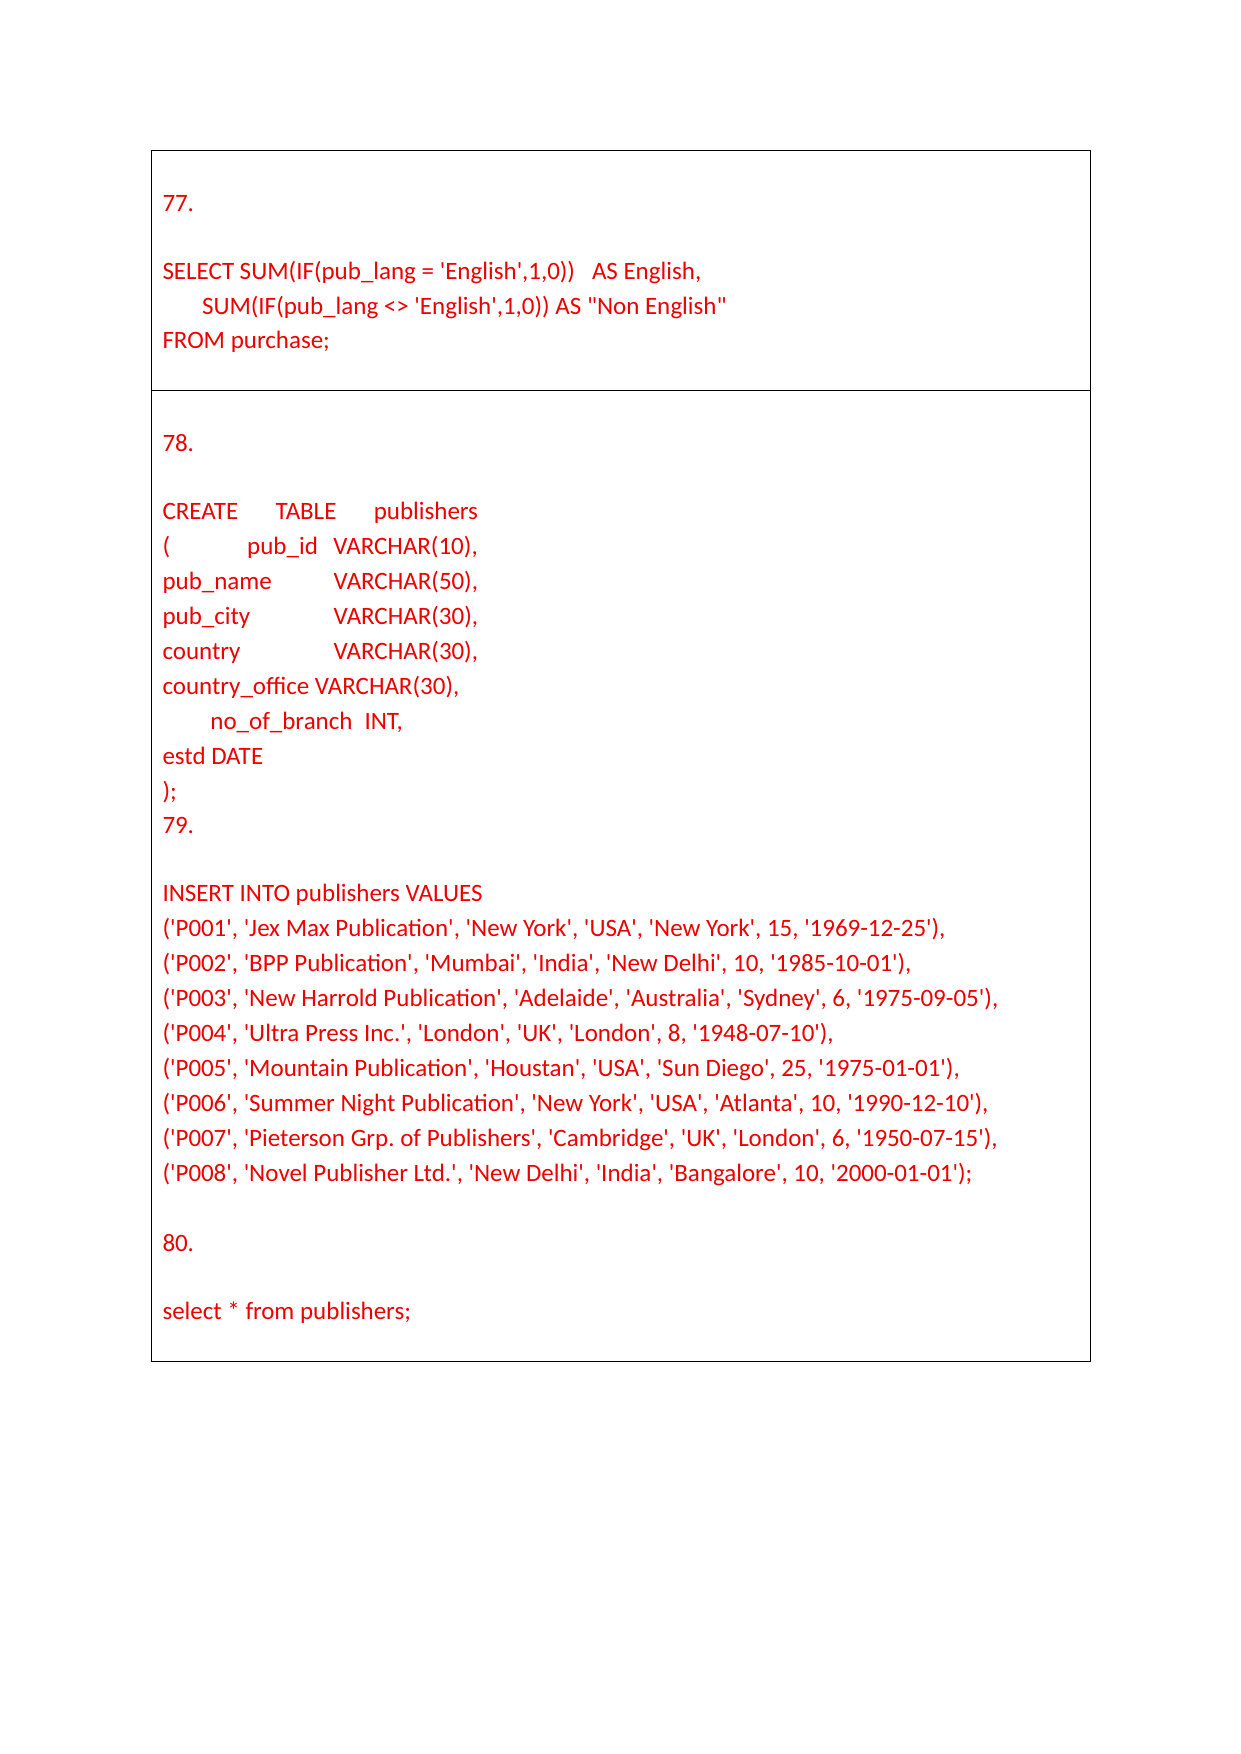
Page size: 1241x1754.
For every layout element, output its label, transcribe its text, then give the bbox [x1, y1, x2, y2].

table_cell 77. SELECT SUM(IF(pub_lang = 'English',1,0)) AS English, SUM(IF(pub_lang <> 'English',1,0)) AS "Non English" FROM purchase; [152, 151, 1090, 390]
table_cell 78. CREATE TABLE publishers ( pub_id VARCHAR(10), pub_name VARCHAR(50), pub_city VARCHAR(30), country VARCHAR(30), country_office VARCHAR(30), no_of_branch INT, estd DATE ); 79. INSERT INTO publishers VALUES ('P001', 'Jex Max Publication', 'New York', 'USA', 'New York', 15, '1969-12-25'), ('P002', 'BPP Publication', 'Mumbai', 'India', 'New Delhi', 10, '1985-10-01'), ('P003', 'New Harrold Publication', 'Adelaide', 'Australia', 'Sydney', 6, '1975-09-05'), ('P004', 'Ultra Press Inc.', 'London', 'UK', 'London', 8, '1948-07-10'), ('P005', 'Mountain Publication', 'Houstan', 'USA', 'Sun Diego', 25, '1975-01-01'), ('P006', 'Summer Night Publication', 'New York', 'USA', 'Atlanta', 10, '1990-12-10'), ('P007', 'Pieterson Grp. of Publishers', 'Cambridge', 'UK', 'London', 6, '1950-07-15'), ('P008', 'Novel Publisher Ltd.', 'New Delhi', 'India', 'Bangalore', 10, '2000-01-01'); 80. select * from publishers; [152, 391, 1090, 1361]
